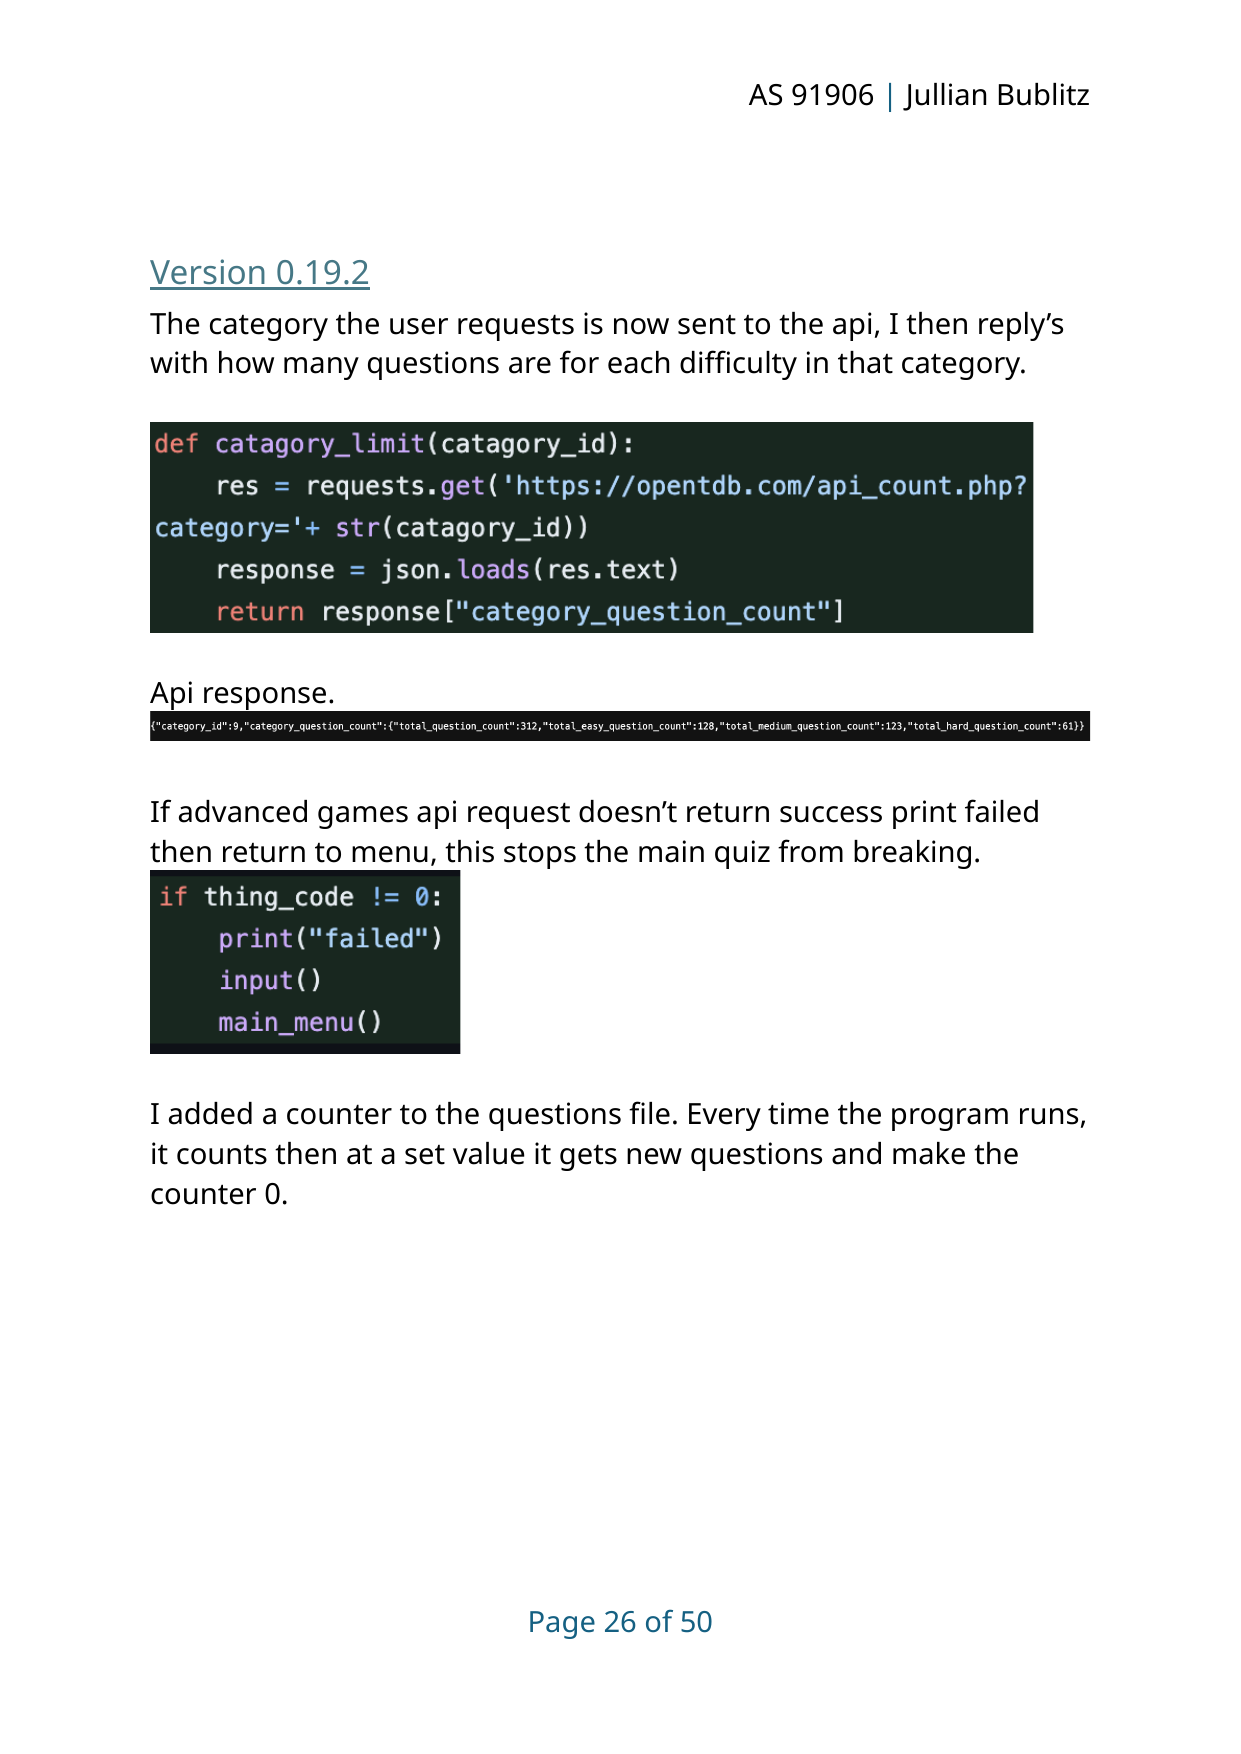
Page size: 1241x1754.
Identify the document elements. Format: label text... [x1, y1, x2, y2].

text Api response. [150, 672, 1090, 711]
text If advanced games api request doesn’t return success print failed then return to menu, this stops the main quiz from breaking. [150, 791, 1090, 871]
picture [150, 870, 461, 1054]
text The category the user requests is now sent to the api, I then reply’s with how many questions are for each difficulty in that category. [150, 303, 1090, 382]
text I added a counter to the questions file. Every time the program runs, it counts then at a set value it gets new questions and make the counter 0. [150, 1093, 1090, 1213]
picture [150, 422, 1034, 633]
subtitle Version 0.19.2 [150, 249, 1090, 294]
picture [150, 711, 1091, 741]
